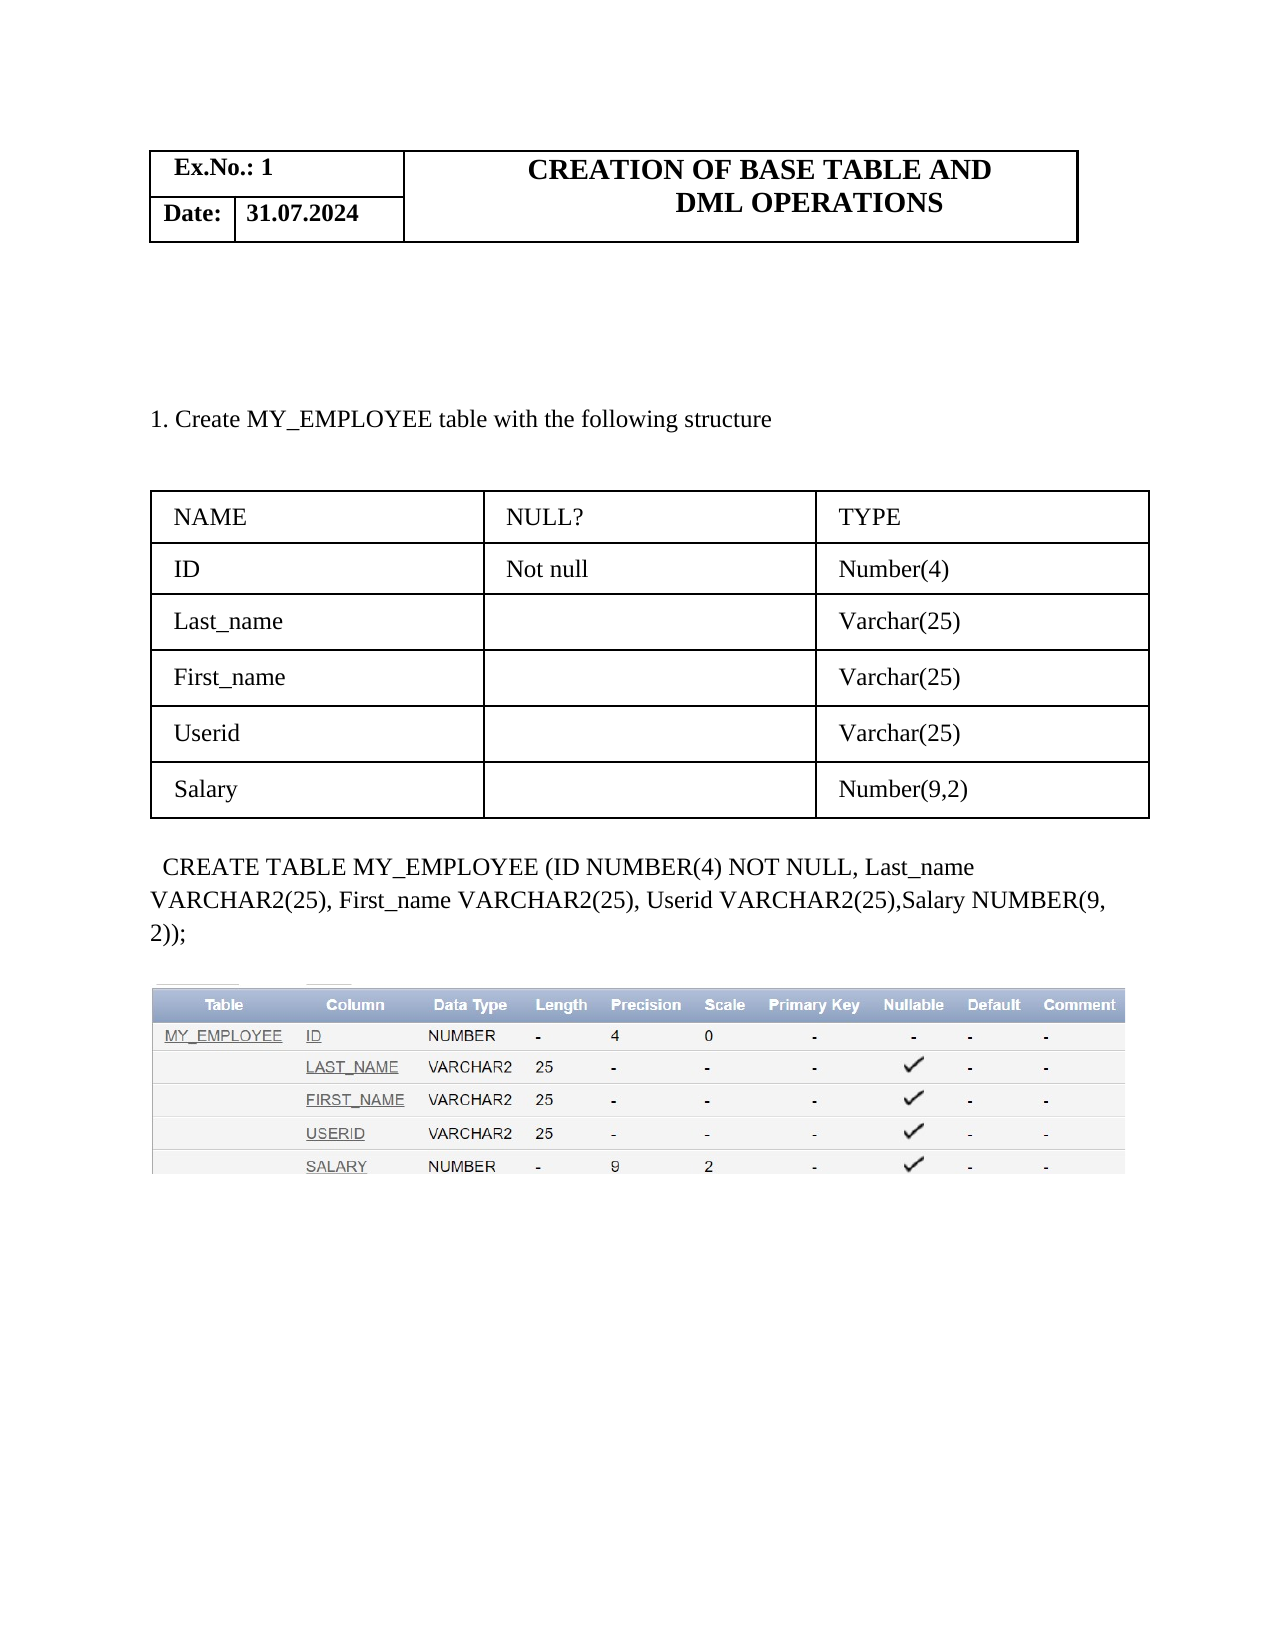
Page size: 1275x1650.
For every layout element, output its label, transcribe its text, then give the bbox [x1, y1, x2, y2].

table_cell Varchar(25) [817, 595, 1148, 649]
table_cell Number(9,2) [817, 763, 1148, 817]
table_cell Salary [152, 763, 483, 817]
table_header CREATION OF BASE TABLE AND DML OPERATIONS [405, 152, 1076, 241]
table_cell [485, 707, 815, 761]
text 1. Create MY_EMPLOYEE table with the following structure [150, 404, 1125, 433]
table_cell Varchar(25) [817, 707, 1148, 761]
table_cell Number(4) [817, 544, 1148, 593]
table_cell Last_name [152, 595, 483, 649]
table_header Ex.No.: 1 [151, 152, 403, 196]
text CREATE TABLE MY_EMPLOYEE (ID NUMBER(4) NOT NULL, Last_name VARCHAR2(25), First_name VARCHAR2(25), Userid VARCHAR2(25),Salary NUMBER(9, 2)); [150, 852, 1125, 947]
table_header NAME [152, 492, 483, 542]
table_header TYPE [817, 492, 1148, 542]
table_cell Not null [485, 544, 815, 593]
table_cell 31.07.2024 [236, 198, 403, 241]
table_cell ID [152, 544, 483, 593]
table_cell [485, 763, 815, 817]
table_cell Date: [151, 198, 234, 241]
table_cell First_name [152, 651, 483, 705]
table_cell [485, 595, 815, 649]
table_cell [485, 651, 815, 705]
picture [150, 984, 1125, 1174]
table_cell Userid [152, 707, 483, 761]
table_header NULL? [485, 492, 815, 542]
table_cell Varchar(25) [817, 651, 1148, 705]
